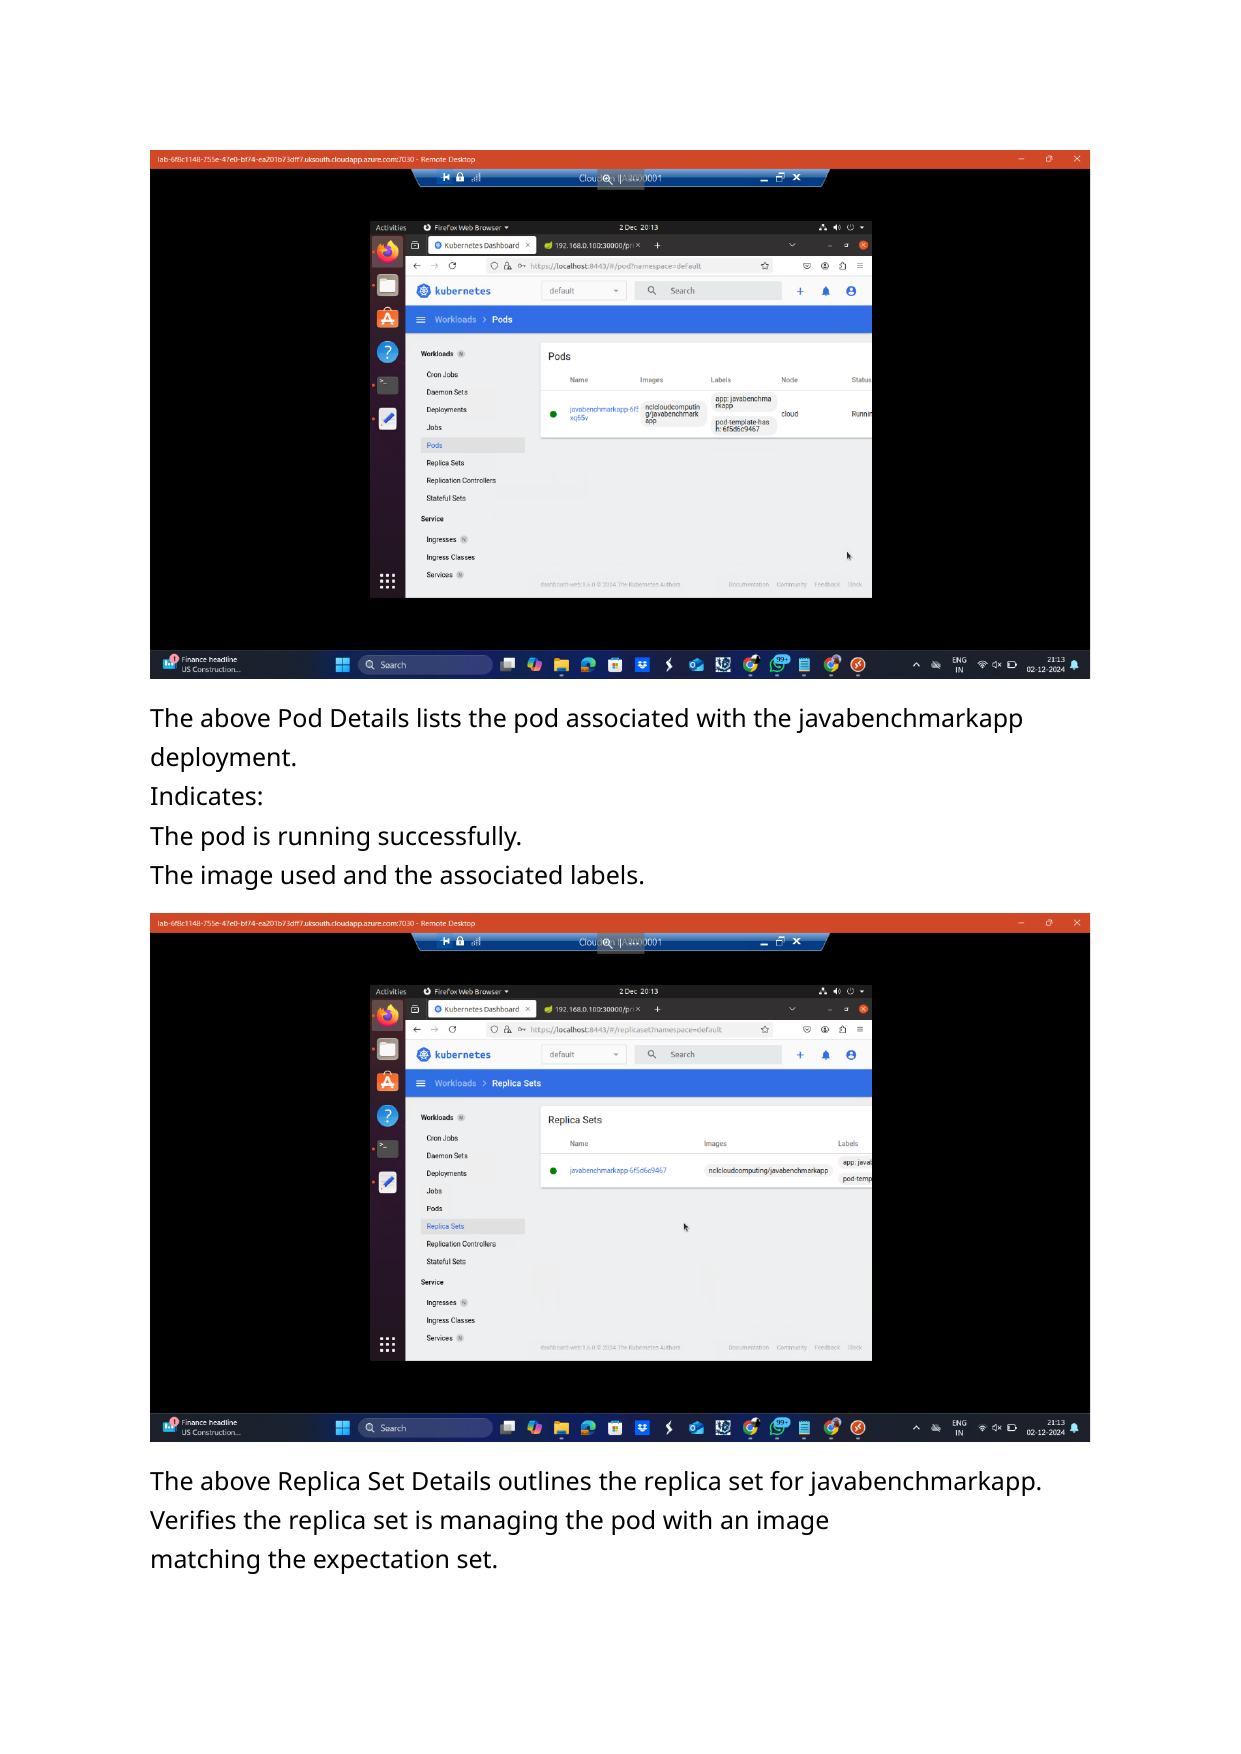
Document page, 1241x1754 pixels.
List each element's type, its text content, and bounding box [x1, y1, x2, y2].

text The above Replica Set Details outlines the replica set for javabenchmarkapp. Verifies the replica set is managing the pod with an image matching the expectation set. [150, 1464, 1090, 1576]
text The above Pod Details lists the pod associated with the javabenchmarkapp deployment. Indicates: The pod is running successfully. The image used and the associated labels. [150, 701, 1090, 891]
picture [150, 913, 1091, 1442]
picture [150, 150, 1091, 679]
